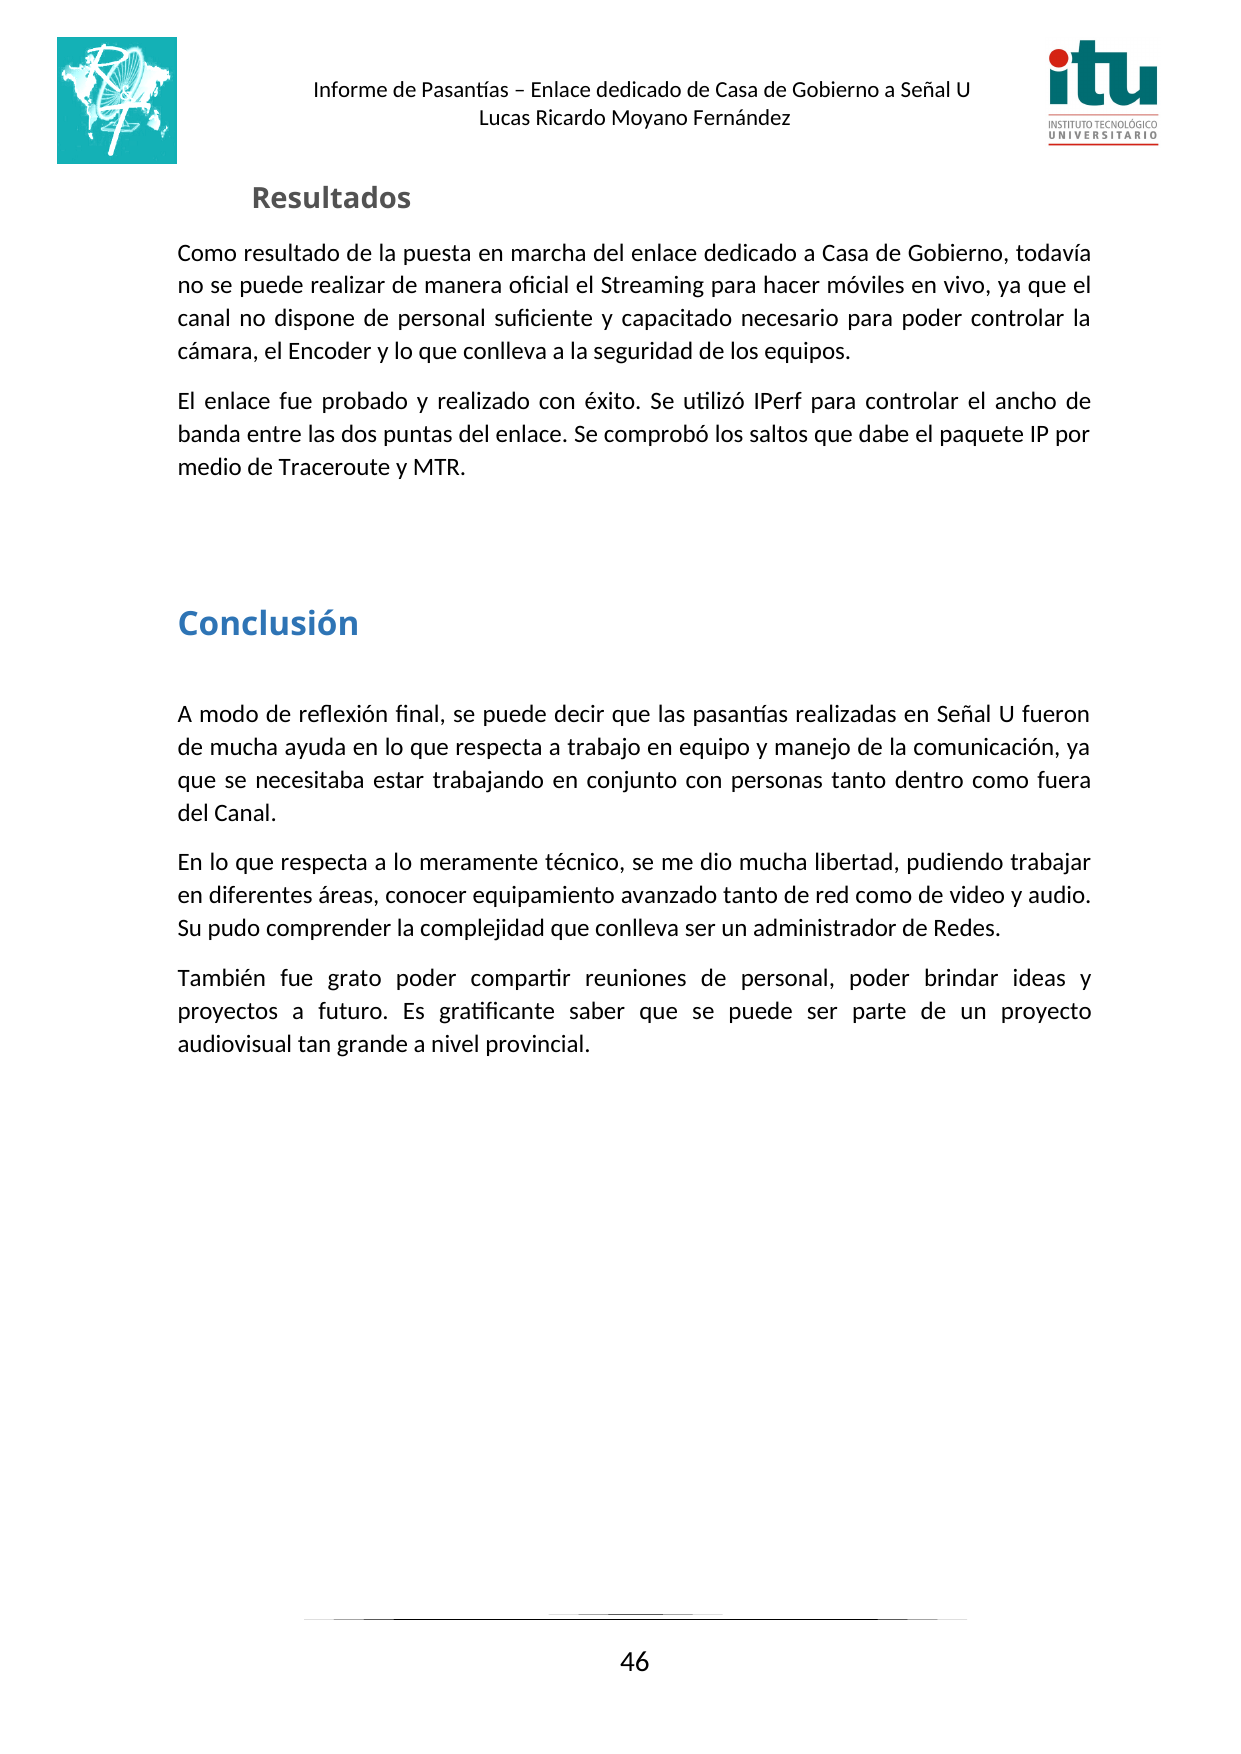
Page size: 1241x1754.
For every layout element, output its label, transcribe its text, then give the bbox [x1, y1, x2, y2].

text A modo de reflexión final, se puede decir que las pasantías realizadas en Señal U fueron de mucha ayuda en lo que respecta a trabajo en equipo y manejo de la comunicación, ya que se necesitaba estar trabajando en conjunto con personas tanto dentro como fuera del Canal. [177, 698, 1092, 827]
text También fue grato poder compartir reuniones de personal, poder brindar ideas y proyectos a futuro. Es gratificante saber que se puede ser parte de un proyecto audiovisual tan grande a nivel provincial. [177, 962, 1092, 1058]
subtitle Conclusión [177, 599, 1092, 645]
picture [57, 37, 177, 164]
subtitle Resultados [251, 177, 1092, 217]
picture [1045, 37, 1161, 148]
text El enlace fue probado y realizado con éxito. Se utilizó IPerf para controlar el ancho de banda entre las dos puntas del enlace. Se comprobó los saltos que dabe el paquete IP por medio de Traceroute y MTR. [177, 385, 1092, 481]
text En lo que respecta a lo meramente técnico, se me dio mucha libertad, pudiendo trabajar en diferentes áreas, conocer equipamiento avanzado tanto de red como de video y audio. Su pudo comprender la complejidad que conlleva ser un administrador de Redes. [177, 846, 1092, 943]
text Como resultado de la puesta en marcha del enlace dedicado a Casa de Gobierno, todavía no se puede realizar de manera oficial el Streaming para hacer móviles en vivo, ya que el canal no dispone de personal suficiente y capacitado necesario para poder controlar la cámara, el Encoder y lo que conlleva a la seguridad de los equipos. [177, 237, 1092, 366]
